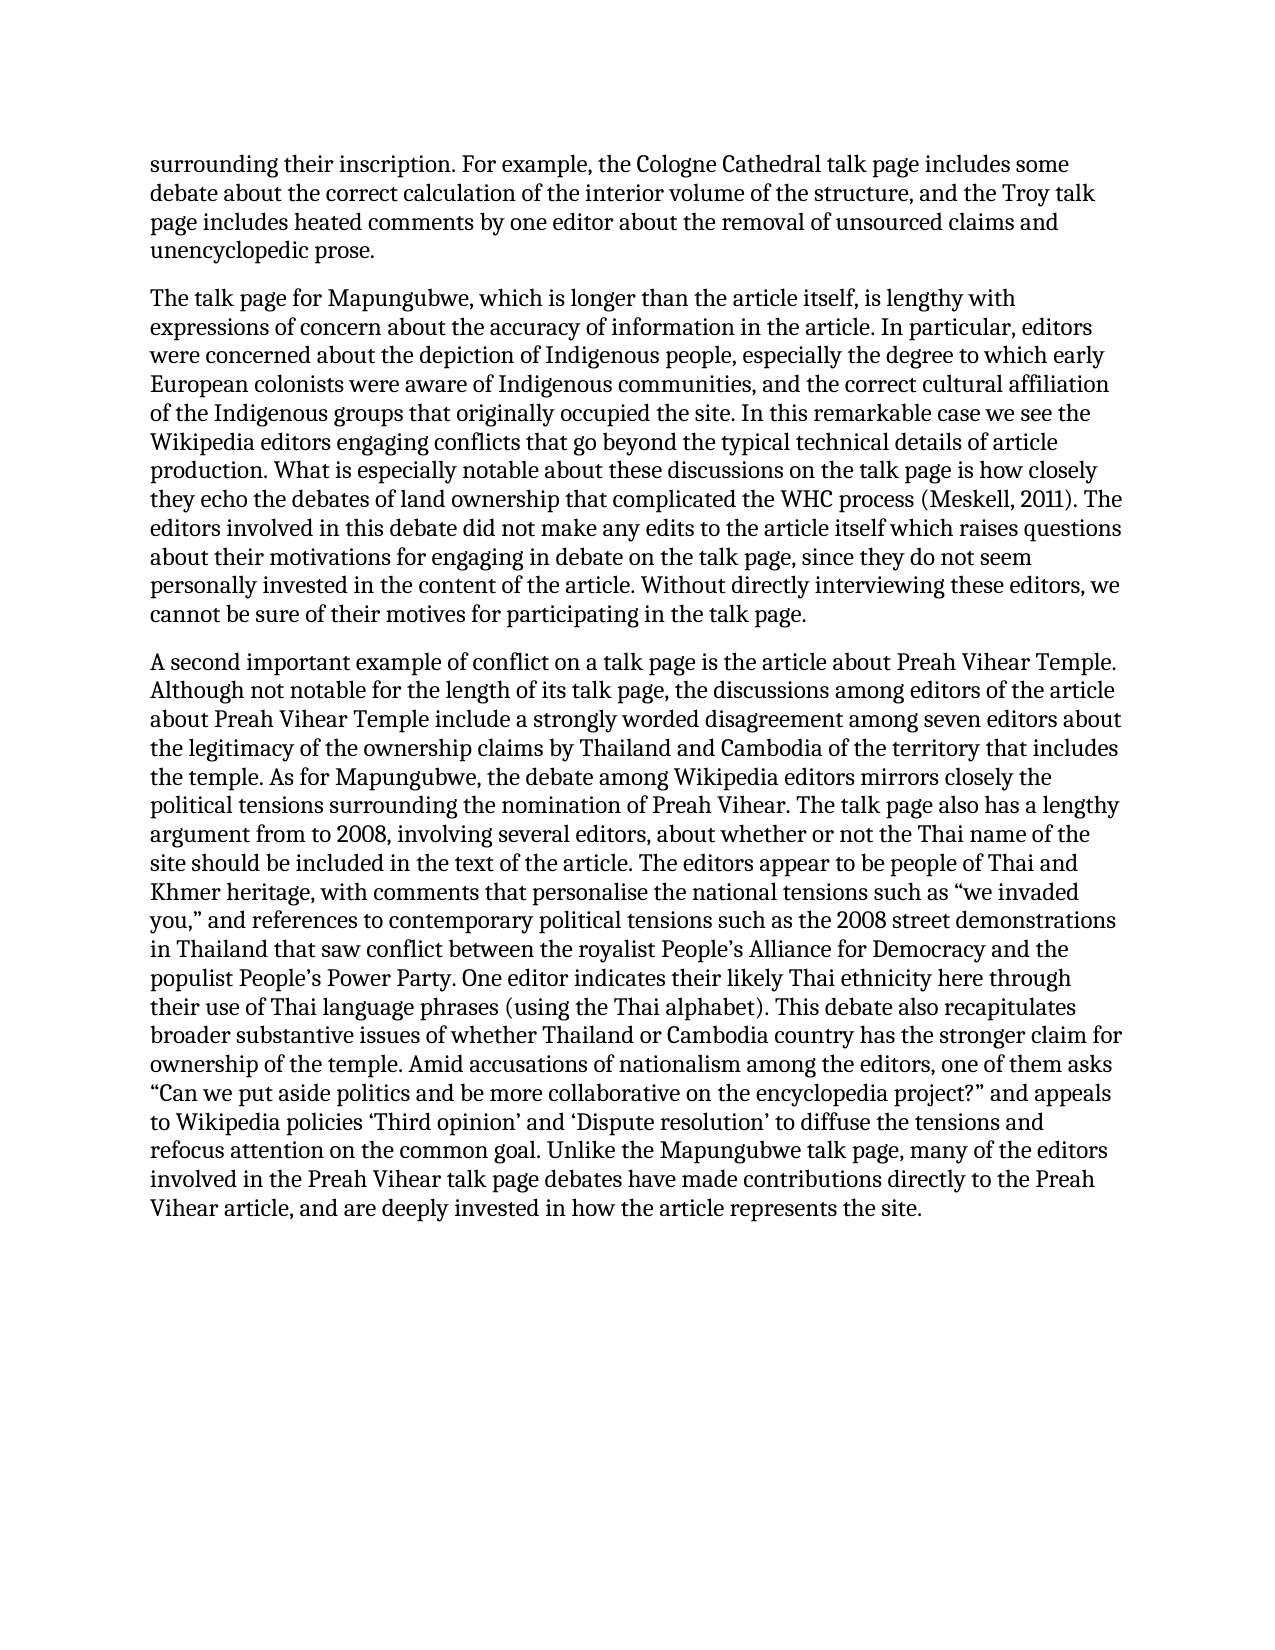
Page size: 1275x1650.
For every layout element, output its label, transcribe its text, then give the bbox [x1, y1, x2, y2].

text A second important example of conflict on a talk page is the article about Preah Vihear Temple. Although not notable for the length of its talk page, the discussions among editors of the article about Preah Vihear Temple include a strongly worded disagreement among seven editors about the legitimacy of the ownership claims by Thailand and Cambodia of the territory that includes the temple. As for Mapungubwe, the debate among Wikipedia editors mirrors closely the political tensions surrounding the nomination of Preah Vihear. The talk page also has a lengthy argument from to 2008, involving several editors, about whether or not the Thai name of the site should be included in the text of the article. The editors appear to be people of Thai and Khmer heritage, with comments that personalise the national tensions such as “we invaded you,” and references to contemporary political tensions such as the 2008 street demonstrations in Thailand that saw conflict between the royalist People’s Alliance for Democracy and the populist People’s Power Party. One editor indicates their likely Thai ethnicity here through their use of Thai language phrases (using the Thai alphabet). This debate also recapitulates broader substantive issues of whether Thailand or Cambodia country has the stronger claim for ownership of the temple. Amid accusations of nationalism among the editors, one of them asks “Can we put aside politics and be more collaborative on the encyclopedia project?” and appeals to Wikipedia policies ‘Third opinion’ and ‘Dispute resolution’ to diffuse the tensions and refocus attention on the common goal. Unlike the Mapungubwe talk page, many of the editors involved in the Preah Vihear talk page debates have made contributions directly to the Preah Vihear article, and are deeply invested in how the article represents the site. [150, 647, 1125, 1222]
text The talk page for Mapungubwe, which is longer than the article itself, is lengthy with expressions of concern about the accuracy of information in the article. In particular, editors were concerned about the depiction of Indigenous people, especially the degree to which early European colonists were aware of Indigenous communities, and the correct cultural affiliation of the Indigenous groups that originally occupied the site. In this remarkable case we see the Wikipedia editors engaging conflicts that go beyond the typical technical details of article production. What is especially notable about these discussions on the talk page is how closely they echo the debates of land ownership that complicated the WHC process (Meskell, 2011). The editors involved in this debate did not make any edits to the article itself which raises questions about their motivations for engaging in debate on the talk page, since they do not seem personally invested in the content of the article. Without directly interviewing these editors, we cannot be sure of their motives for participating in the talk page. [150, 284, 1125, 629]
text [150, 150, 1125, 265]
